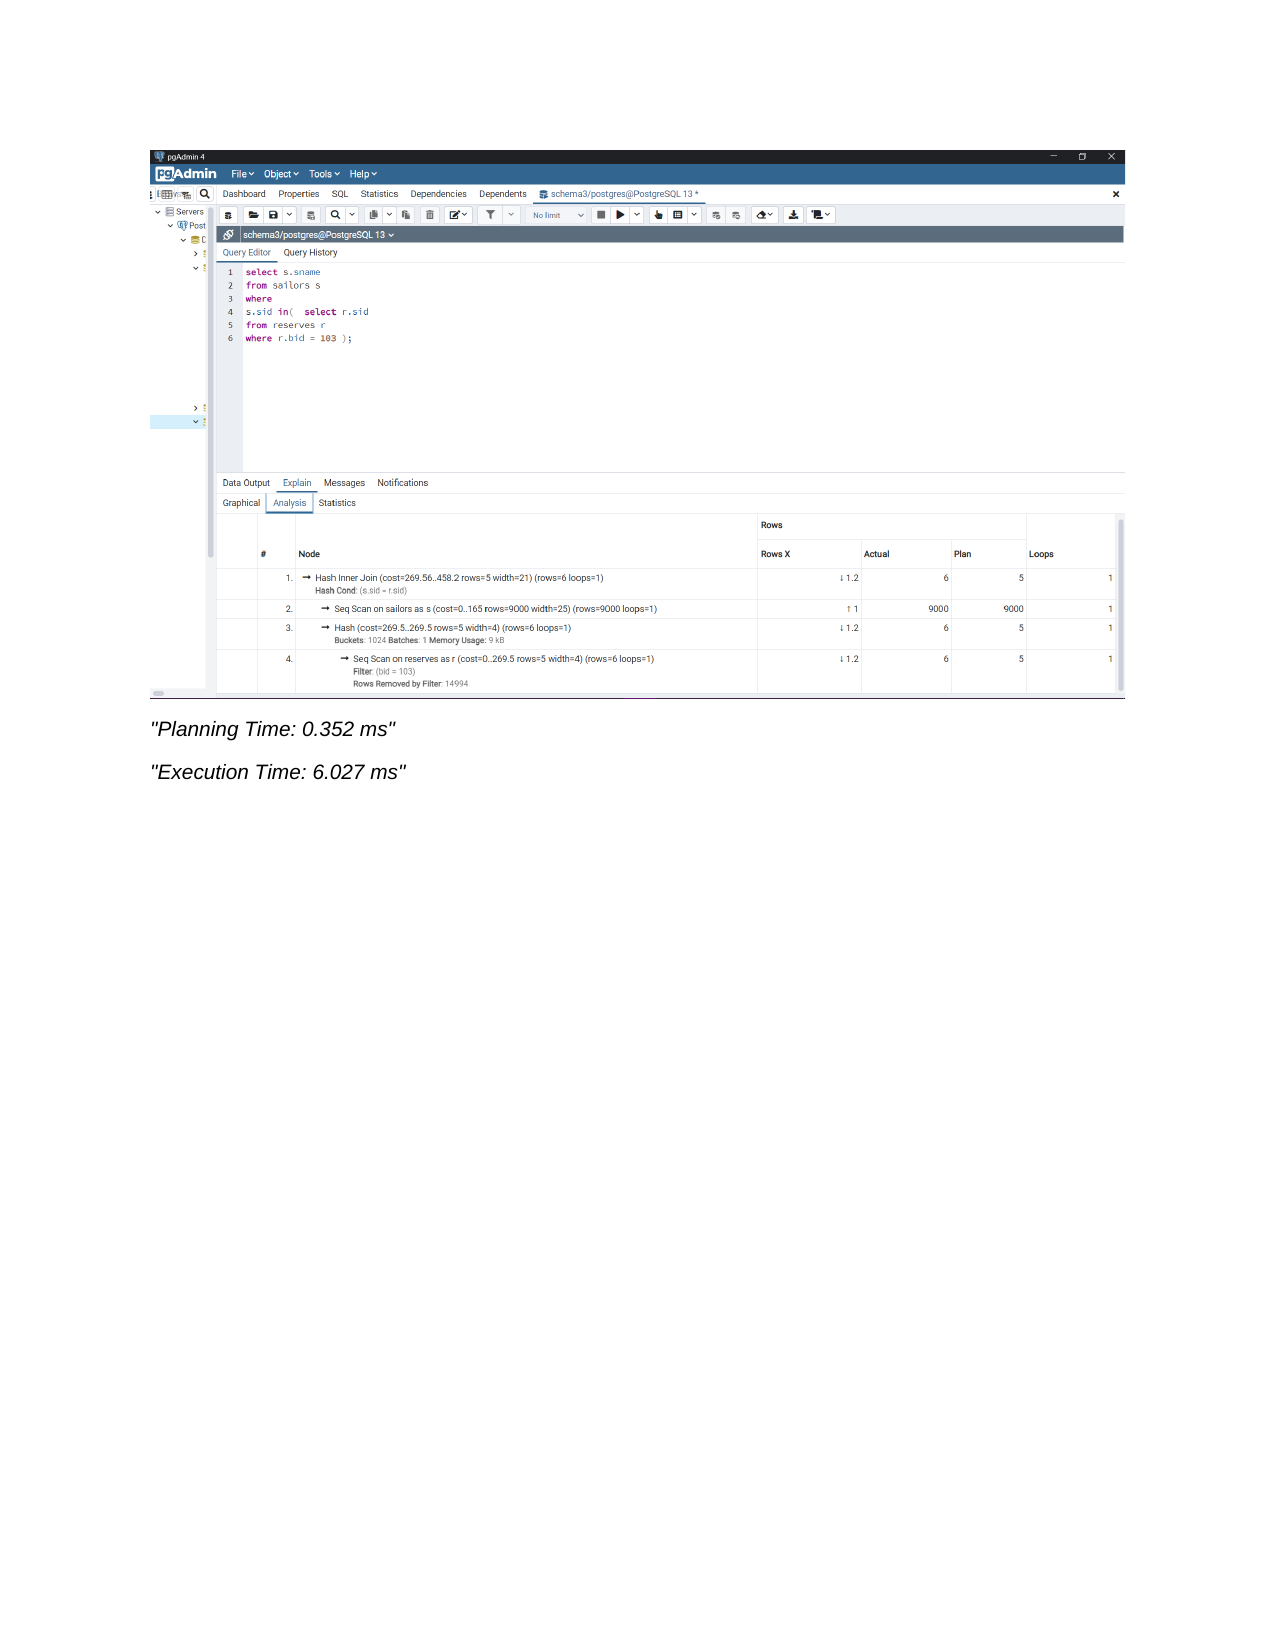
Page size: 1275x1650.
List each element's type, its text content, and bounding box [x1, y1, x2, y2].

text "Execution Time: 6.027 ms" [150, 760, 1125, 784]
picture [150, 150, 1125, 699]
text "Planning Time: 0.352 ms" [150, 717, 1125, 741]
